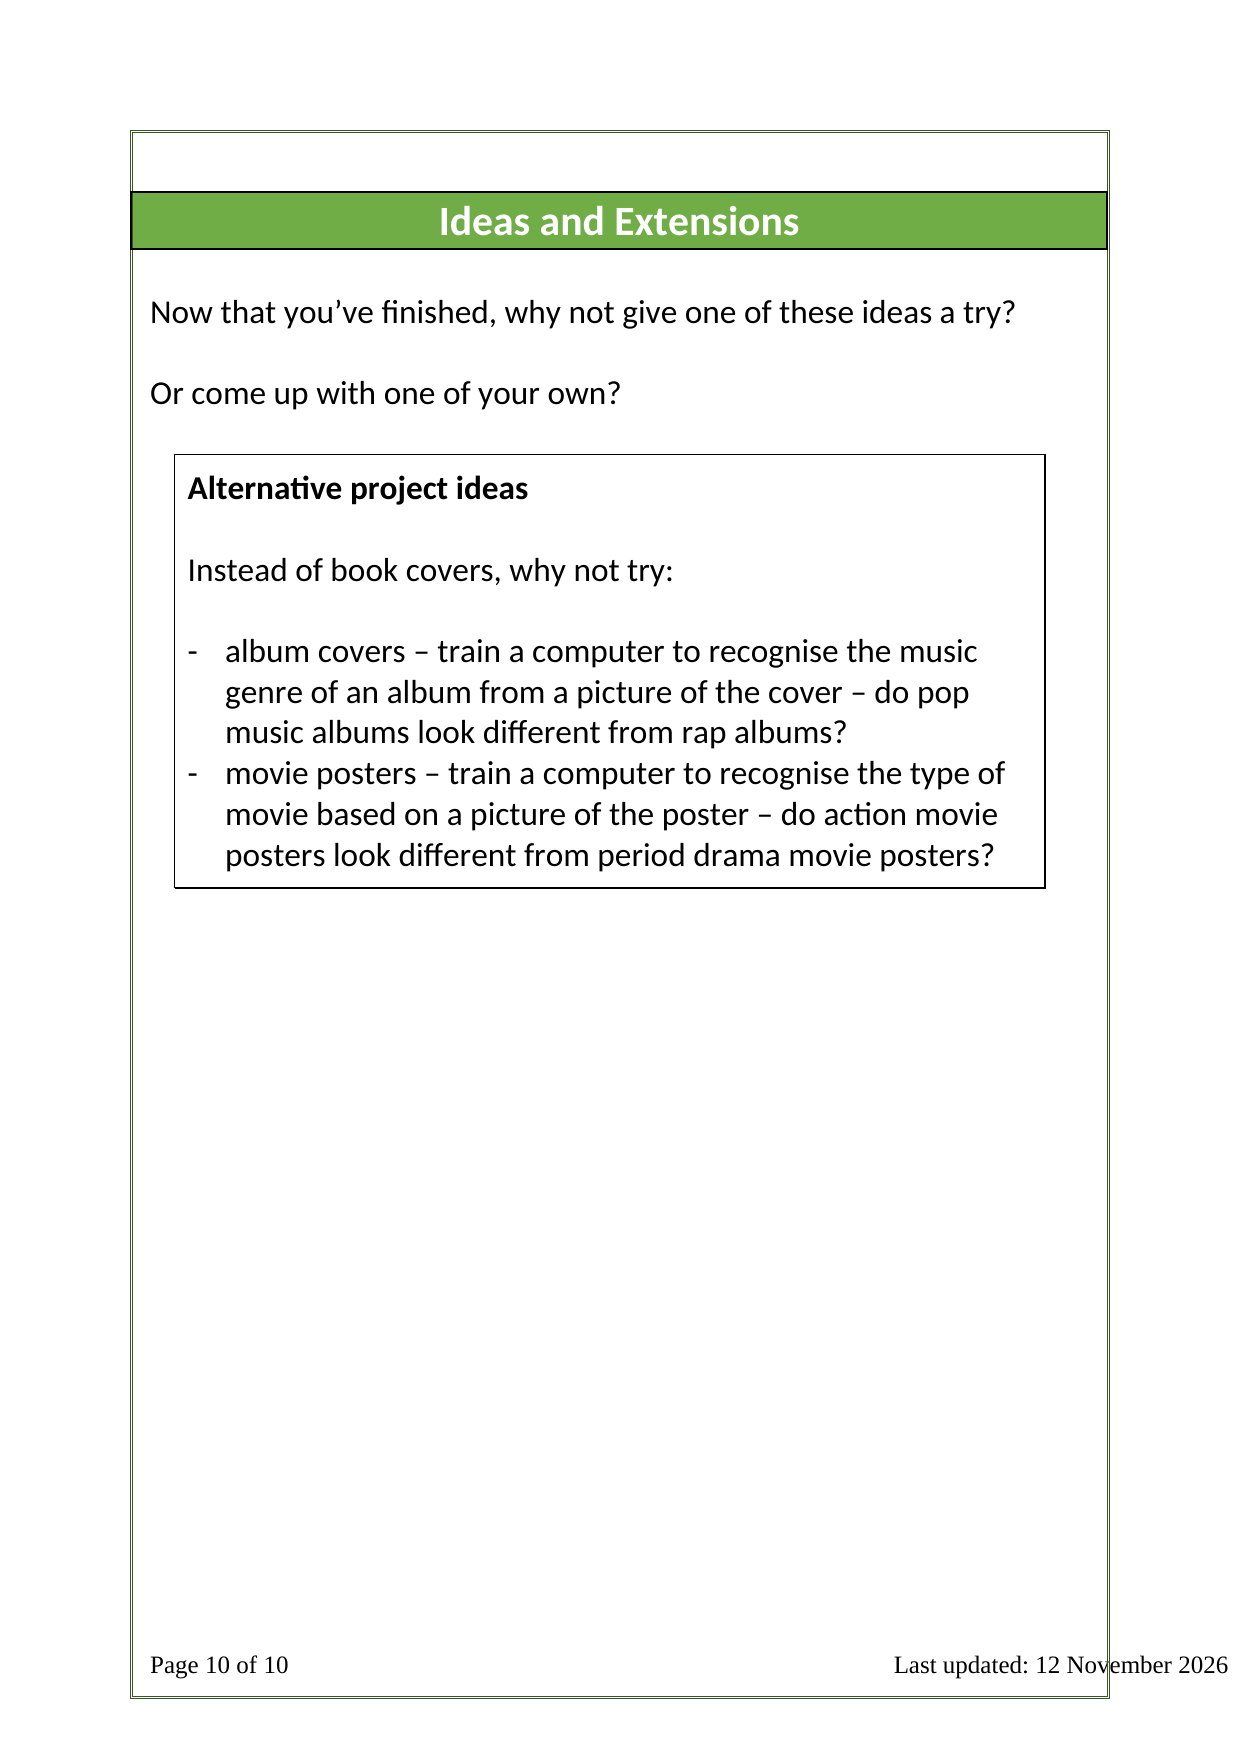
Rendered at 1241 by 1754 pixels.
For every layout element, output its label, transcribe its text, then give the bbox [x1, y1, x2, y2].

list movie posters – train a computer to recognise the type of movie based on a picture of the poster – do action movie posters look different from period drama movie posters? [175, 739, 1044, 887]
text Alternative project ideas [175, 455, 1044, 508]
text Now that you’ve finished, why not give one of these ideas a try? [150, 291, 1090, 331]
text Ideas and Extensions [133, 193, 1106, 248]
list album covers – train a computer to recognise the music genre of an album from a picture of the cover – do pop music albums look different from rap albums? [175, 616, 1044, 739]
text Or come up with one of your own? [150, 372, 1090, 413]
text Instead of book covers, why not try: [175, 535, 1044, 589]
